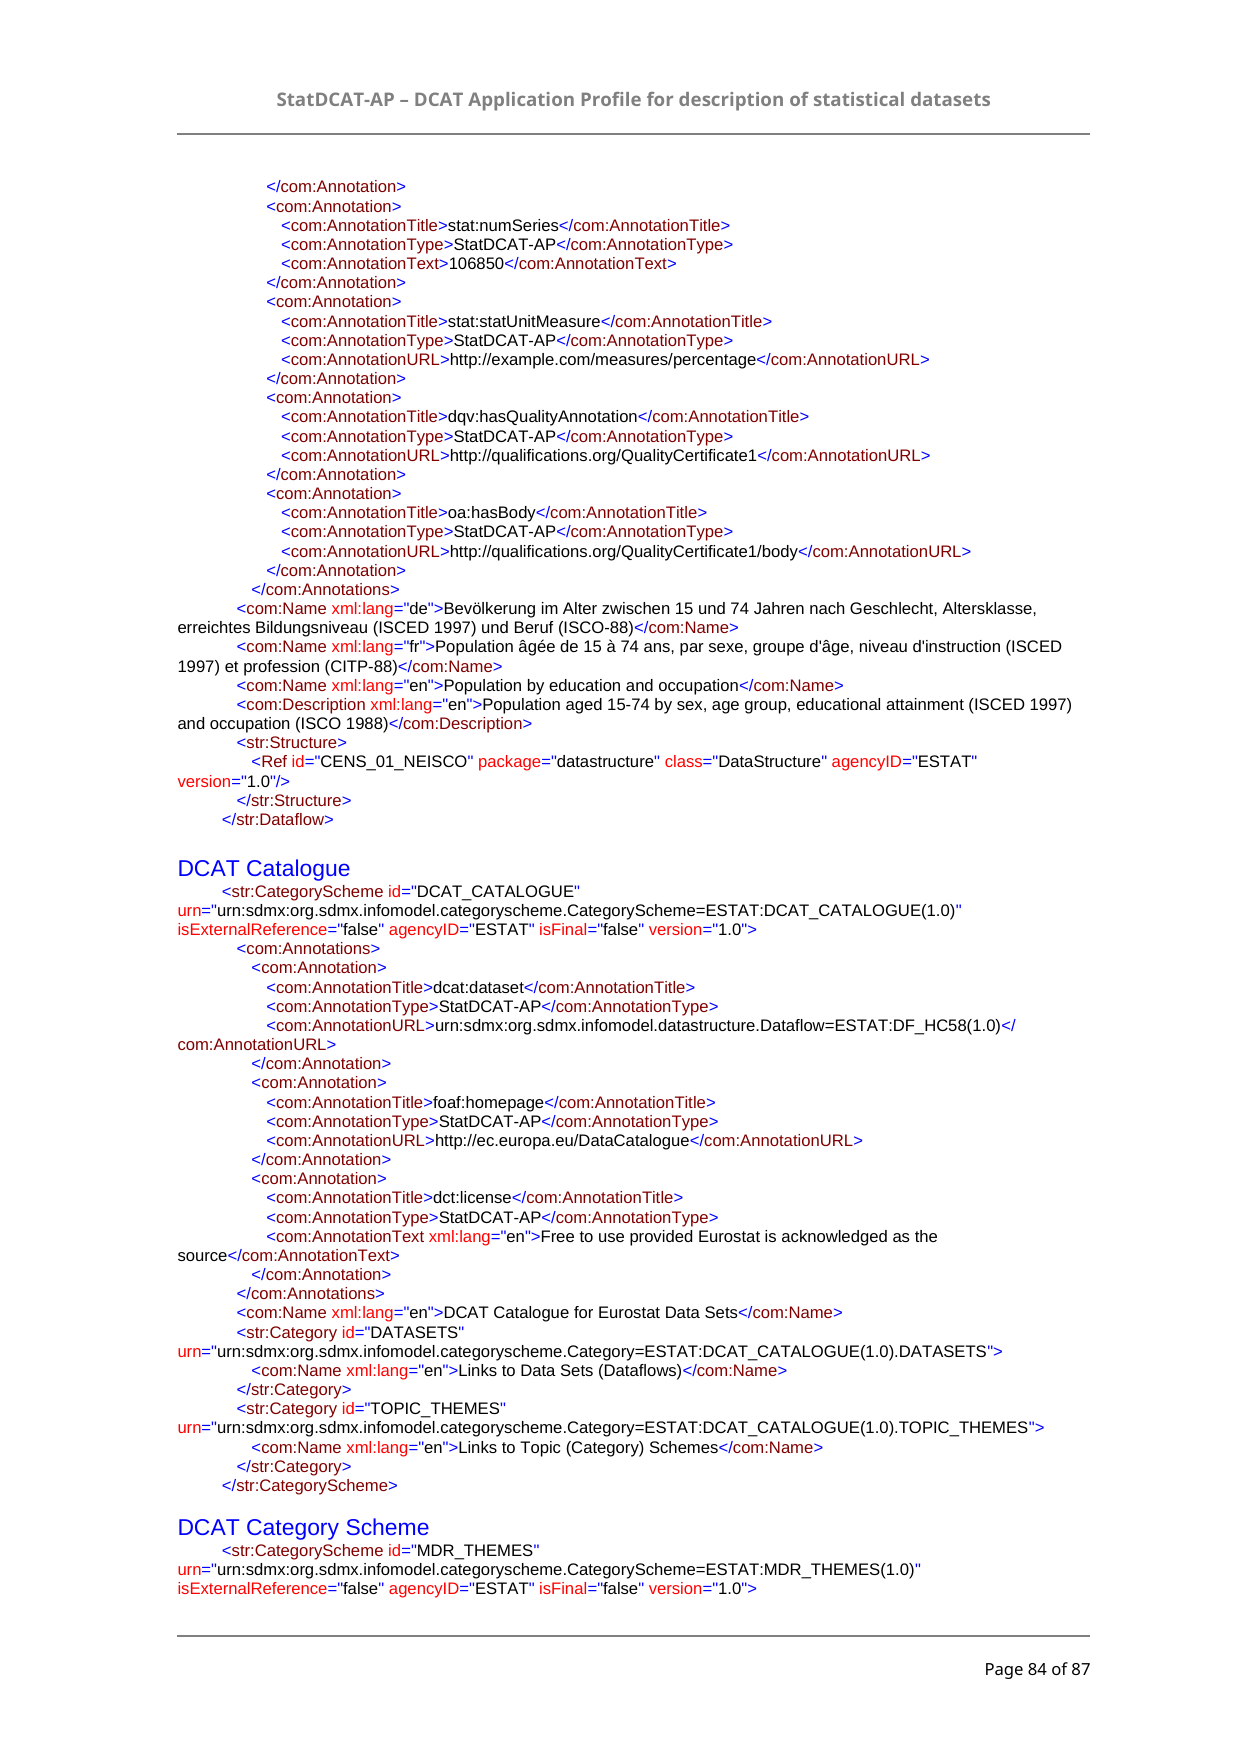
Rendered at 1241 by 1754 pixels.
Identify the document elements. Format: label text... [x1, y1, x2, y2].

text </com:Annotation> [177, 465, 1090, 484]
text <com:AnnotationURL>http://qualifications.org/QualityCertificate1</com:AnnotationURL> [177, 446, 1090, 465]
text </com:Annotation> [177, 561, 1090, 580]
text <com:AnnotationURL>urn:sdmx:org.sdmx.infomodel.datastructure.Dataflow=ESTAT:DF_HC58(1.0)</com:AnnotationURL> [177, 1016, 1090, 1054]
text <com:Name xml:lang="en">DCAT Catalogue for Eurostat Data Sets</com:Name> [177, 1303, 1090, 1322]
text <str:CategoryScheme id="DCAT_CATALOGUE" urn="urn:sdmx:org.sdmx.infomodel.categoryscheme.CategoryScheme=ESTAT:DCAT_CATALOGUE(1.0)" isExternalReference="false" agencyID="ESTAT" isFinal="false" version="1.0"> [177, 882, 1090, 939]
text <com:Annotation> [177, 388, 1090, 407]
text <com:AnnotationURL>http://qualifications.org/QualityCertificate1/body</com:AnnotationURL> [177, 541, 1090, 561]
text <com:Name xml:lang="fr">Population âgée de 15 à 74 ans, par sexe, groupe d'âge, niveau d'instruction (ISCED 1997) et profession (CITP-88)</com:Name> [177, 637, 1090, 676]
text <com:AnnotationType>StatDCAT-AP</com:AnnotationType> [177, 1112, 1090, 1131]
text <str:Structure> [177, 733, 1090, 752]
text </str:CategoryScheme> [177, 1476, 1090, 1495]
text <com:Annotation> [177, 1073, 1090, 1092]
text <com:Name xml:lang="en">Links to Data Sets (Dataflows)</com:Name> [177, 1361, 1090, 1380]
text <com:Annotation> [177, 1169, 1090, 1188]
text <com:Description xml:lang="en">Population aged 15-74 by sex, age group, educational attainment (ISCED 1997) and occupation (ISCO 1988)</com:Description> [177, 695, 1090, 733]
text </com:Annotation> [177, 1265, 1090, 1284]
text </str:Category> [177, 1380, 1090, 1399]
text DCAT Category Scheme [177, 1514, 1090, 1540]
text <com:Annotations> [177, 939, 1090, 958]
text <com:Annotation> [177, 958, 1090, 977]
text <com:Name xml:lang="en">Links to Topic (Category) Schemes</com:Name> [177, 1437, 1090, 1457]
text <com:AnnotationTitle>dqv:hasQualityAnnotation</com:AnnotationTitle> [177, 407, 1090, 426]
text <com:AnnotationTitle>stat:numSeries</com:AnnotationTitle> [177, 216, 1090, 235]
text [177, 235, 1090, 254]
text <com:AnnotationTitle>foaf:homepage</com:AnnotationTitle> [177, 1092, 1090, 1112]
text <com:AnnotationType>StatDCAT-AP</com:AnnotationType> [177, 522, 1090, 541]
text <str:CategoryScheme id="MDR_THEMES" urn="urn:sdmx:org.sdmx.infomodel.categoryscheme.CategoryScheme=ESTAT:MDR_THEMES(1.0)" isExternalReference="false" agencyID="ESTAT" isFinal="false" version="1.0"> [177, 1540, 1090, 1598]
text </com:Annotation> [177, 1054, 1090, 1073]
text <Ref id="CENS_01_NEISCO" package="datastructure" class="DataStructure" agencyID="ESTAT" version="1.0"/> [177, 752, 1090, 791]
text <com:AnnotationTitle>oa:hasBody</com:AnnotationTitle> [177, 503, 1090, 522]
text </com:Annotations> [177, 580, 1090, 599]
text </str:Dataflow> [177, 810, 1090, 829]
text <com:Name xml:lang="de">Bevölkerung im Alter zwischen 15 und 74 Jahren nach Geschlecht, Altersklasse, erreichtes Bildungsniveau (ISCED 1997) und Beruf (ISCO-88)</com:Name> [177, 599, 1090, 637]
text <com:Annotation> [177, 196, 1090, 216]
text <com:AnnotationType>StatDCAT-AP</com:AnnotationType> [177, 997, 1090, 1016]
text </com:Annotation> [177, 177, 1090, 196]
text </str:Structure> [177, 791, 1090, 810]
text </com:Annotation> [177, 273, 1090, 292]
text <com:AnnotationText>106850</com:AnnotationText> [177, 254, 1090, 273]
text <com:AnnotationURL>http://example.com/measures/percentage</com:AnnotationURL> [177, 350, 1090, 369]
text <com:AnnotationTitle>dct:license</com:AnnotationTitle> [177, 1188, 1090, 1207]
text <com:AnnotationType>StatDCAT-AP</com:AnnotationType> [177, 1207, 1090, 1227]
text </com:Annotations> [177, 1284, 1090, 1303]
text </com:Annotation> [177, 369, 1090, 388]
text <com:AnnotationType>StatDCAT-AP</com:AnnotationType> [177, 331, 1090, 350]
text </str:Category> [177, 1457, 1090, 1476]
text <com:AnnotationText xml:lang="en">Free to use provided Eurostat is acknowledged as the source</com:AnnotationText> [177, 1227, 1090, 1265]
text <str:Category id="DATASETS" urn="urn:sdmx:org.sdmx.infomodel.categoryscheme.Category=ESTAT:DCAT_CATALOGUE(1.0).DATASETS"> [177, 1322, 1090, 1361]
text <com:Annotation> [177, 484, 1090, 503]
text <com:AnnotationTitle>dcat:dataset</com:AnnotationTitle> [177, 977, 1090, 997]
text <com:AnnotationTitle>stat:statUnitMeasure</com:AnnotationTitle> [177, 311, 1090, 331]
text <com:Name xml:lang="en">Population by education and occupation</com:Name> [177, 676, 1090, 695]
text <com:Annotation> [177, 292, 1090, 311]
text </com:Annotation> [177, 1150, 1090, 1169]
text <com:AnnotationURL>http://ec.europa.eu/DataCatalogue</com:AnnotationURL> [177, 1131, 1090, 1150]
text <com:AnnotationType>StatDCAT-AP</com:AnnotationType> [177, 426, 1090, 446]
text DCAT Catalogue [177, 855, 1090, 882]
text <str:Category id="TOPIC_THEMES" urn="urn:sdmx:org.sdmx.infomodel.categoryscheme.Category=ESTAT:DCAT_CATALOGUE(1.0).TOPIC_THEMES"> [177, 1399, 1090, 1437]
